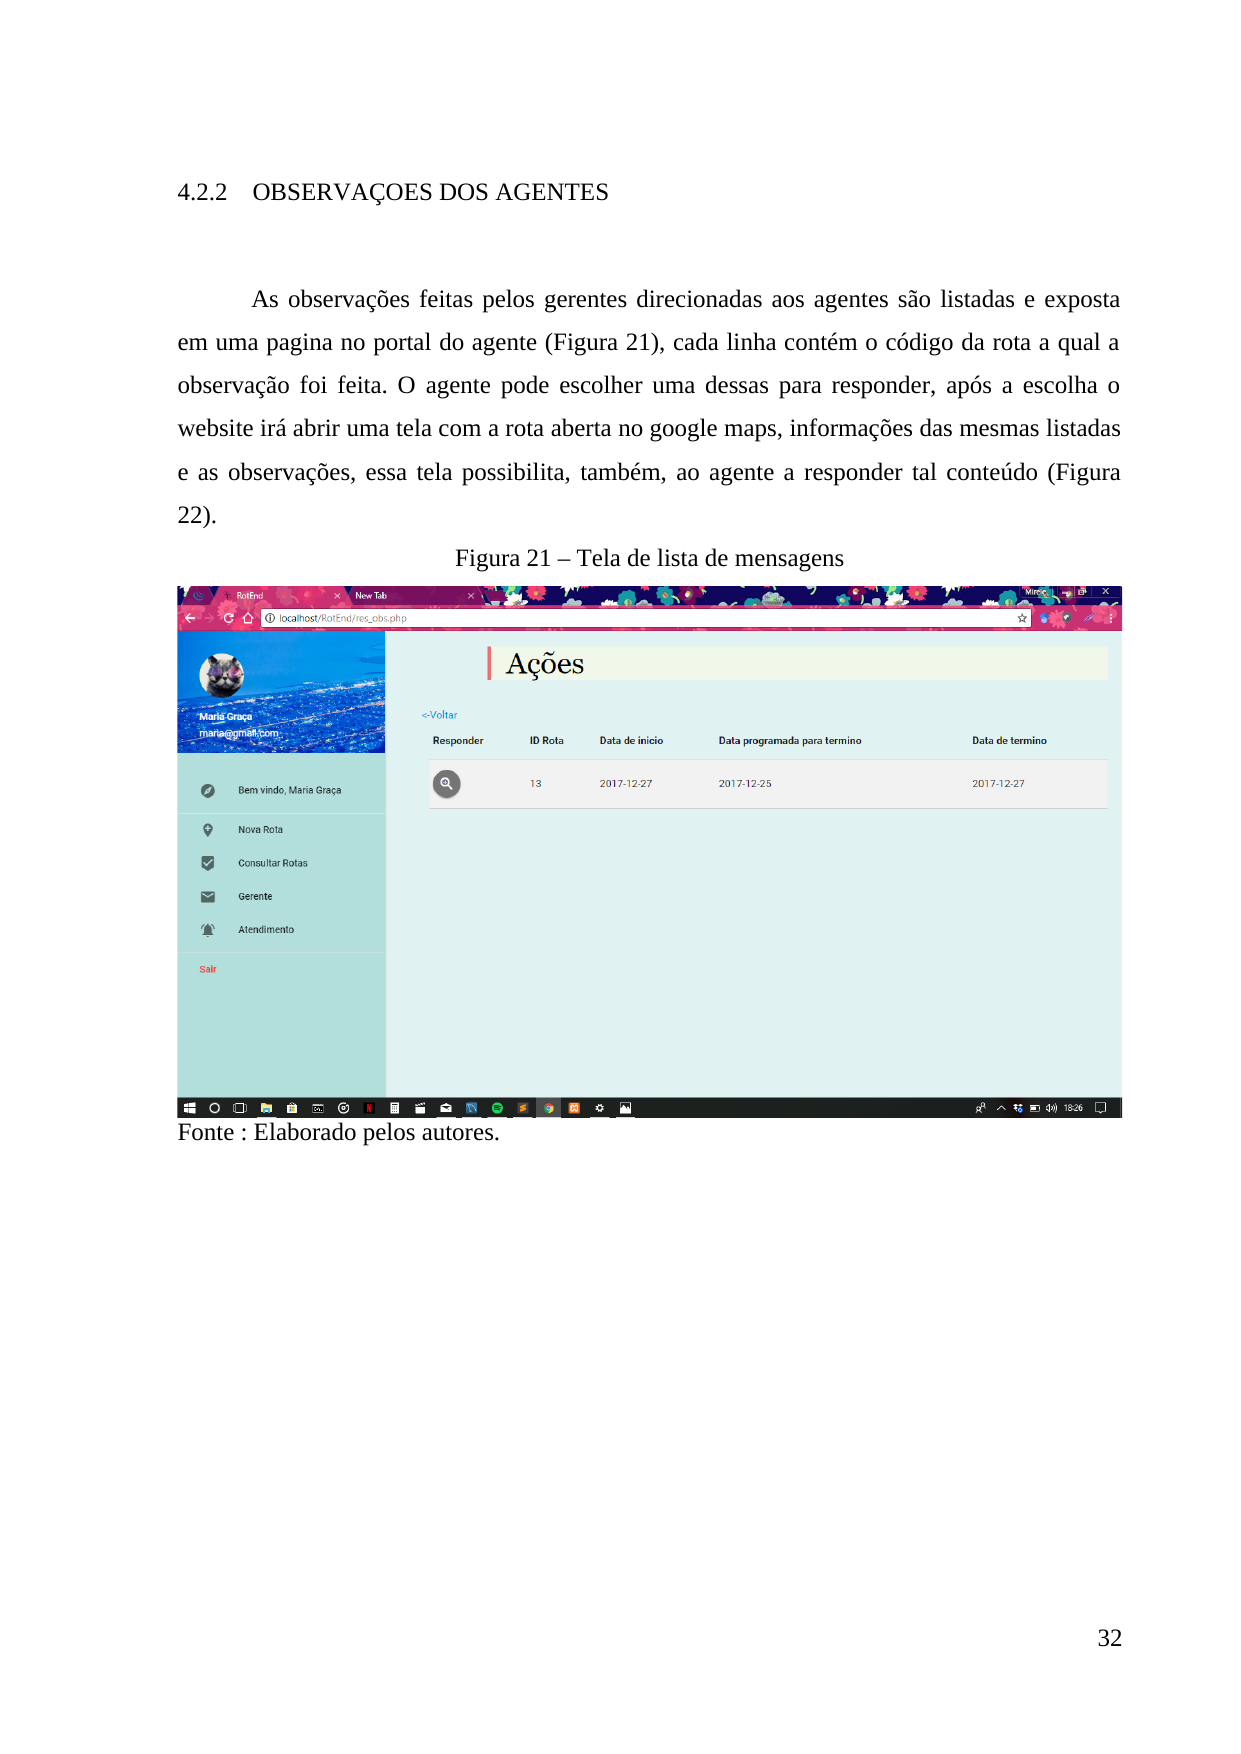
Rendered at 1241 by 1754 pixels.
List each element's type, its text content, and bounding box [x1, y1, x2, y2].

text Fonte : Elaborado pelos autores. [177, 1118, 1122, 1146]
picture [177, 586, 1123, 1118]
subtitle OBSERVAÇOES DOS AGENTES [177, 177, 1122, 206]
text Figura 21 – Tela de lista de mensagens [177, 543, 1122, 572]
text As observações feitas pelos gerentes direcionadas aos agentes são listadas e exposta em uma pagina no portal do agente (Figura 21), cada linha contém o código da rota a qual a observação foi feita. O agente pode escolher uma dessas para responder, após a escolha o website irá abrir uma tela com a rota aberta no google maps, informações das mesmas listadas e as observações, essa tela possibilita, também, ao agente a responder tal conteúdo (Figura 22). [177, 284, 1122, 528]
